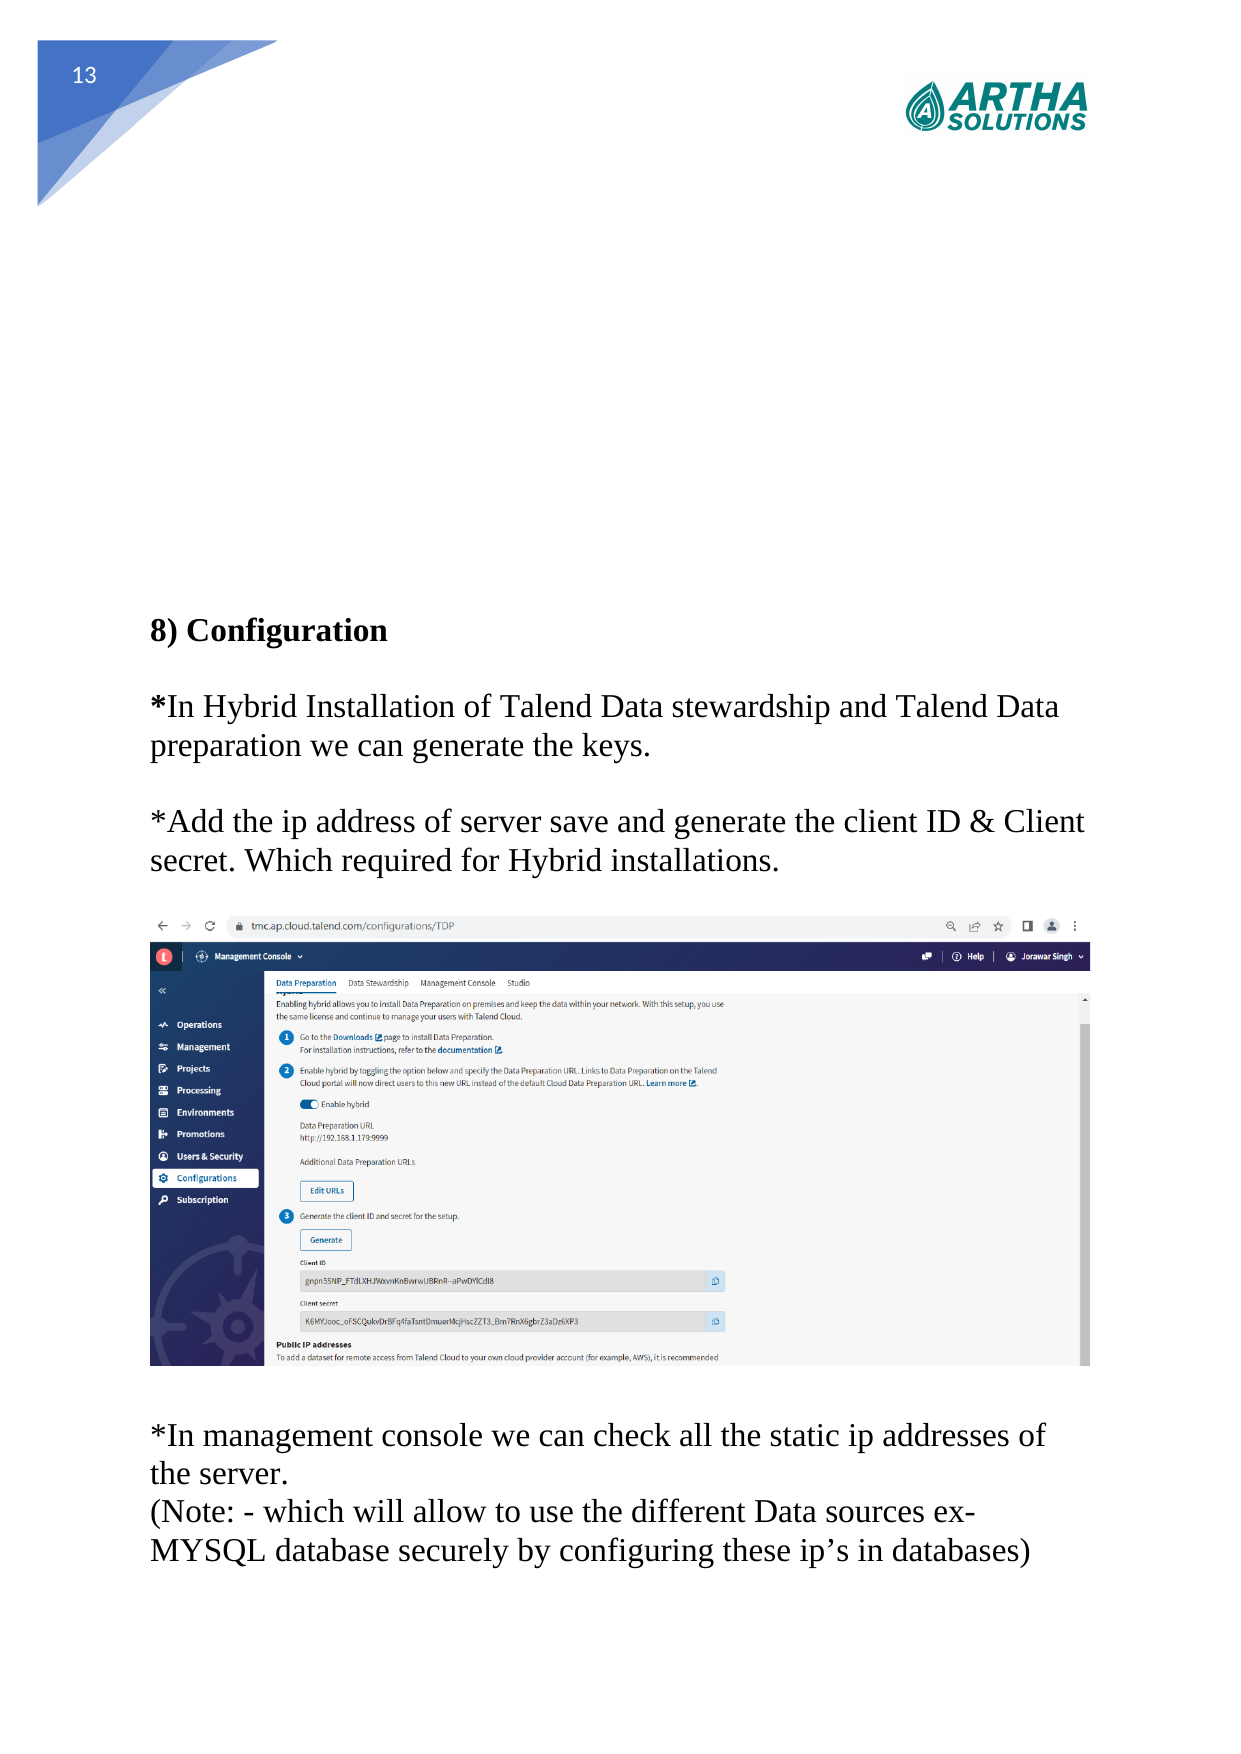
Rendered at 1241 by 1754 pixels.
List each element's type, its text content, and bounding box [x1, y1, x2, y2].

text *In Hybrid Installation of Talend Data stewardship and Talend Data preparation we can generate the keys. [150, 687, 1090, 763]
text *In management console we can check all the static ip addresses of the server. [150, 1415, 1090, 1492]
picture [37, 40, 279, 209]
picture [150, 916, 1091, 1366]
text (Note: - which will allow to use the different Data sources ex- MYSQL database securely by configuring these ip’s in databases) [150, 1492, 1090, 1568]
text 8) Configuration [150, 610, 1090, 648]
picture [902, 73, 1091, 139]
text *Add the ip address of server save and generate the client ID & Client secret. Which required for Hybrid installations. [150, 802, 1090, 878]
